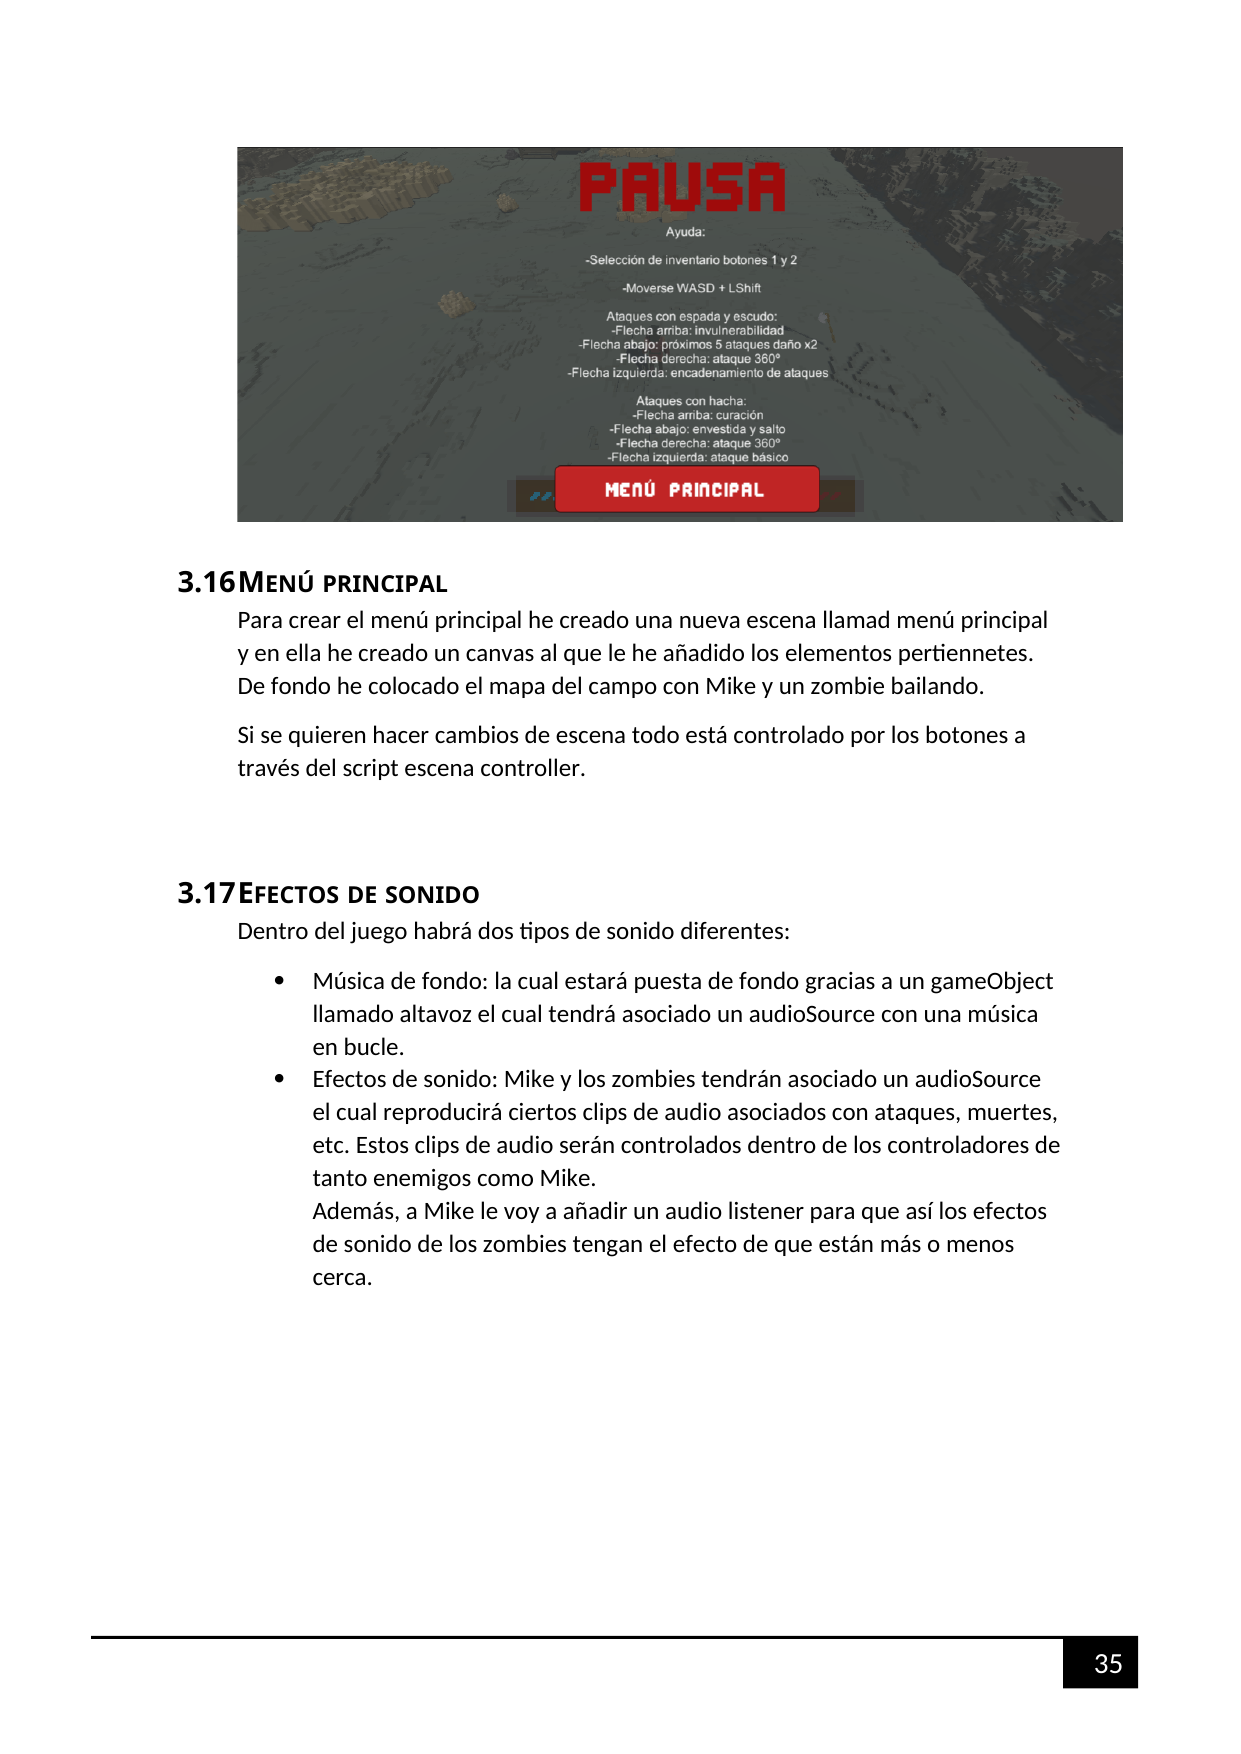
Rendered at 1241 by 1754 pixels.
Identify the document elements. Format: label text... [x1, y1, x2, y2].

list Efectos de sonido: Mike y los zombies tendrán asociado un audioSource el cual reproducirá ciertos clips de audio asociados con ataques, muertes, etc. Estos clips de audio serán controlados dentro de los controladores de tanto enemigos como Mike. [275, 1064, 1063, 1193]
text Si se quieren hacer cambios de escena todo está controlado por los botones a través del script escena controller. [237, 719, 1063, 783]
list Además, a Mike le voy a añadir un audio listener para que así los efectos de sonido de los zombies tengan el efecto de que están más o menos cerca. [312, 1195, 1063, 1292]
text Para crear el menú principal he creado una nueva escena llamad menú principal y en ella he creado un canvas al que le he añadido los elementos pertiennetes. De fondo he colocado el mapa del campo con Mike y un zombie bailando. [237, 604, 1063, 701]
subtitle Menú principal [177, 561, 1063, 601]
subtitle Efectos de sonido [177, 872, 1063, 912]
text Dentro del juego habrá dos tipos de sonido diferentes: [237, 915, 1063, 946]
picture [237, 147, 1123, 522]
list Música de fondo: la cual estará puesta de fondo gracias a un gameObject llamado altavoz el cual tendrá asociado un audioSource con una música en bucle. [275, 965, 1063, 1061]
